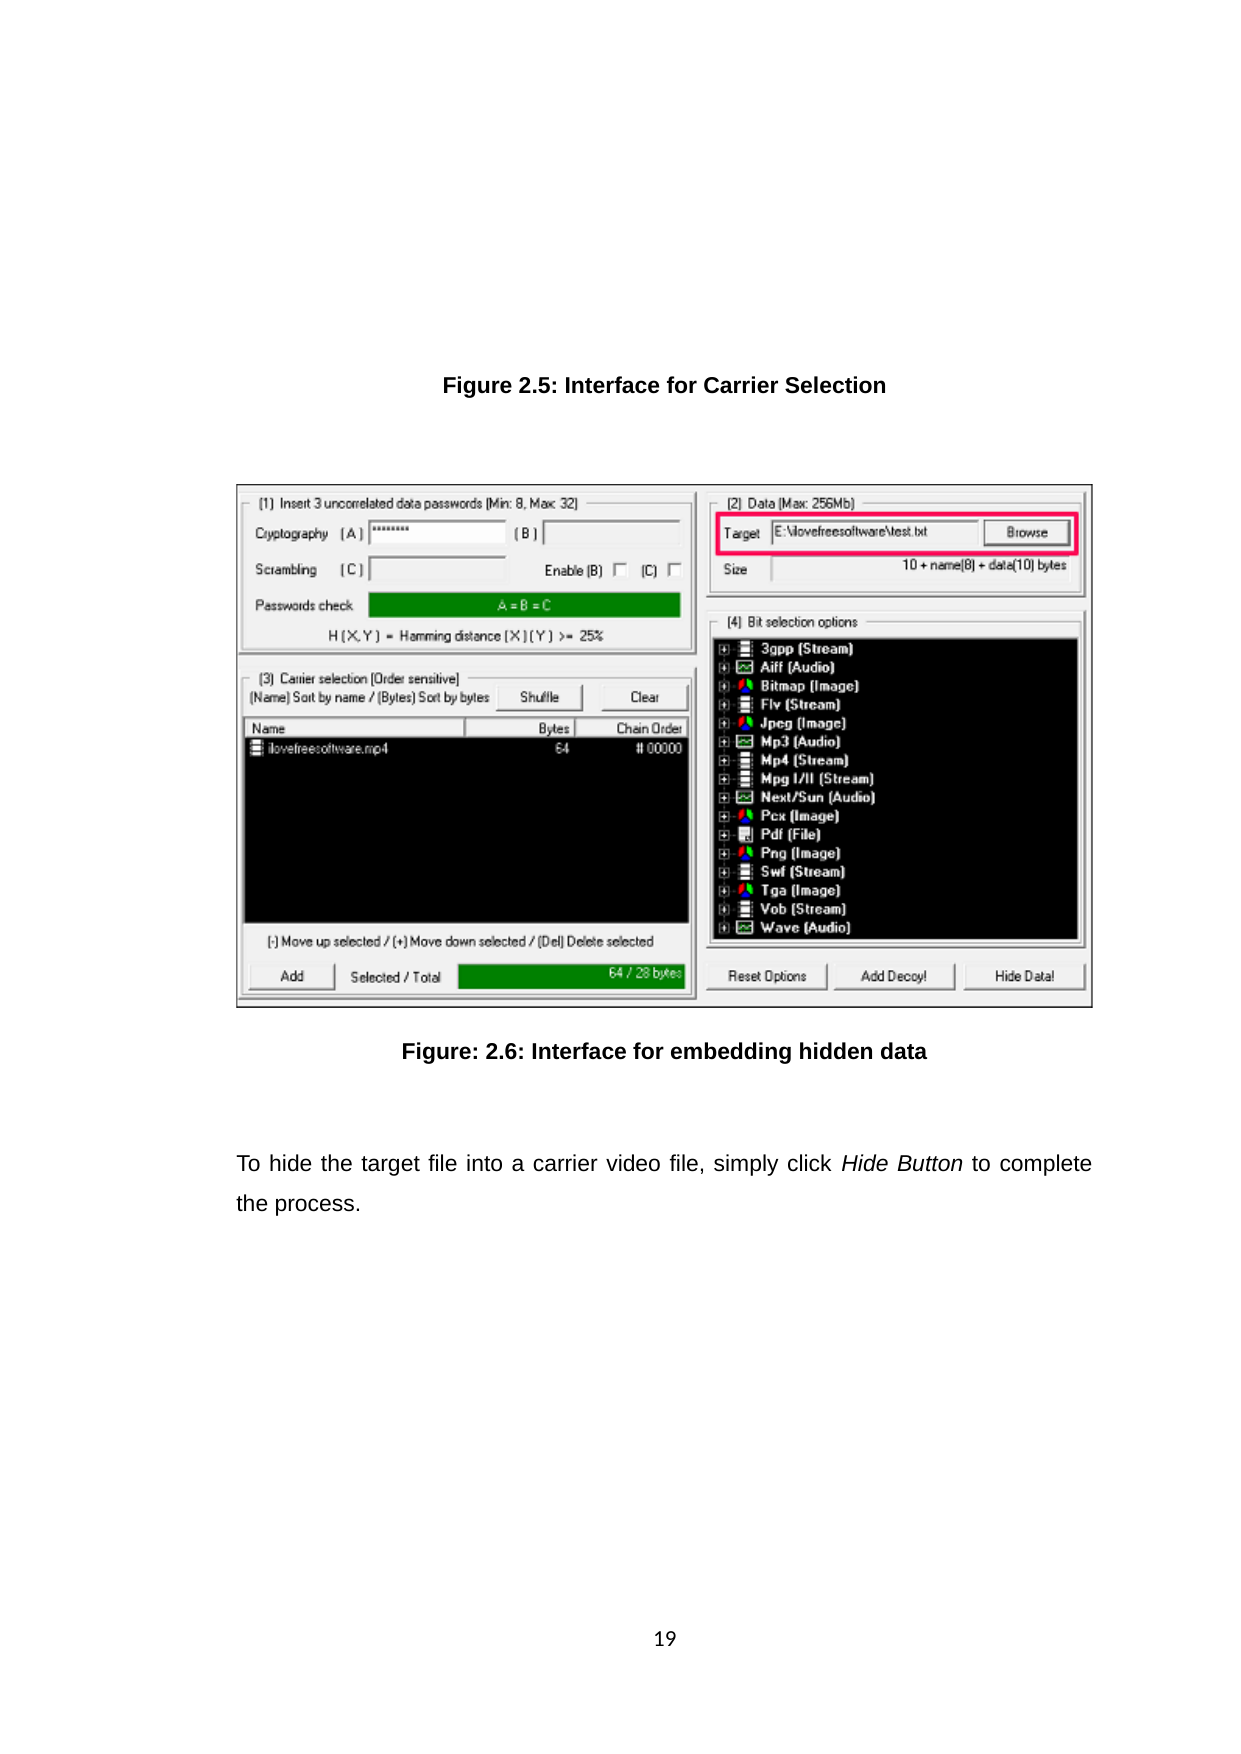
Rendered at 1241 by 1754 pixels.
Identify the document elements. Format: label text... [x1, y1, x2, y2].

picture [236, 484, 1093, 1008]
text To hide the target file into a carrier video file, simply click Hide Button to complete the process. [236, 1150, 1092, 1216]
text Figure: 2.6: Interface for embedding hidden data [236, 1038, 1092, 1064]
text Figure 2.5: Interface for Carrier Selection [236, 372, 1092, 399]
